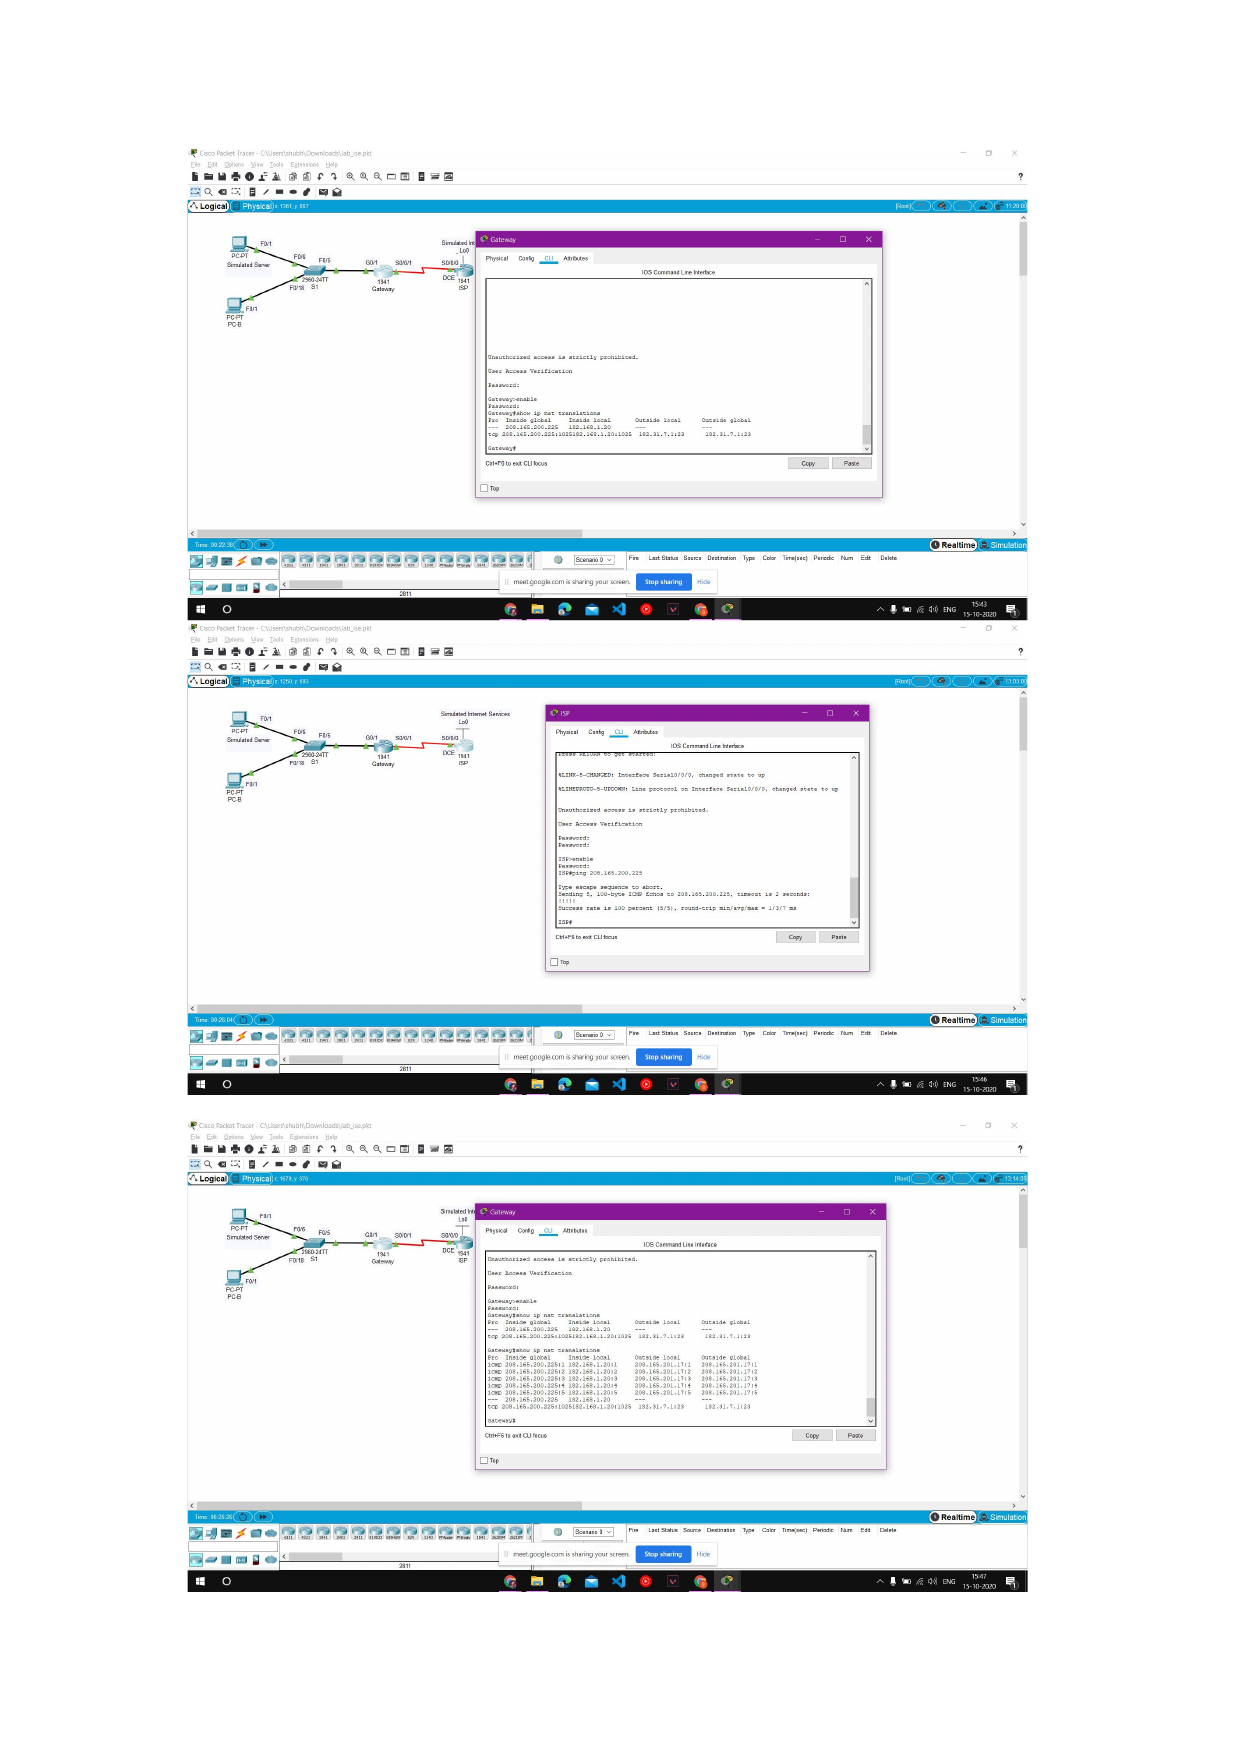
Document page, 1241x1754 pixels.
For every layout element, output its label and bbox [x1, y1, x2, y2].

picture [211, 1515, 233, 1519]
picture [196, 1515, 207, 1519]
picture [992, 1018, 1019, 1022]
picture [992, 543, 1019, 547]
picture [187, 147, 1028, 1095]
picture [187, 1119, 1028, 1592]
picture [220, 1018, 234, 1022]
